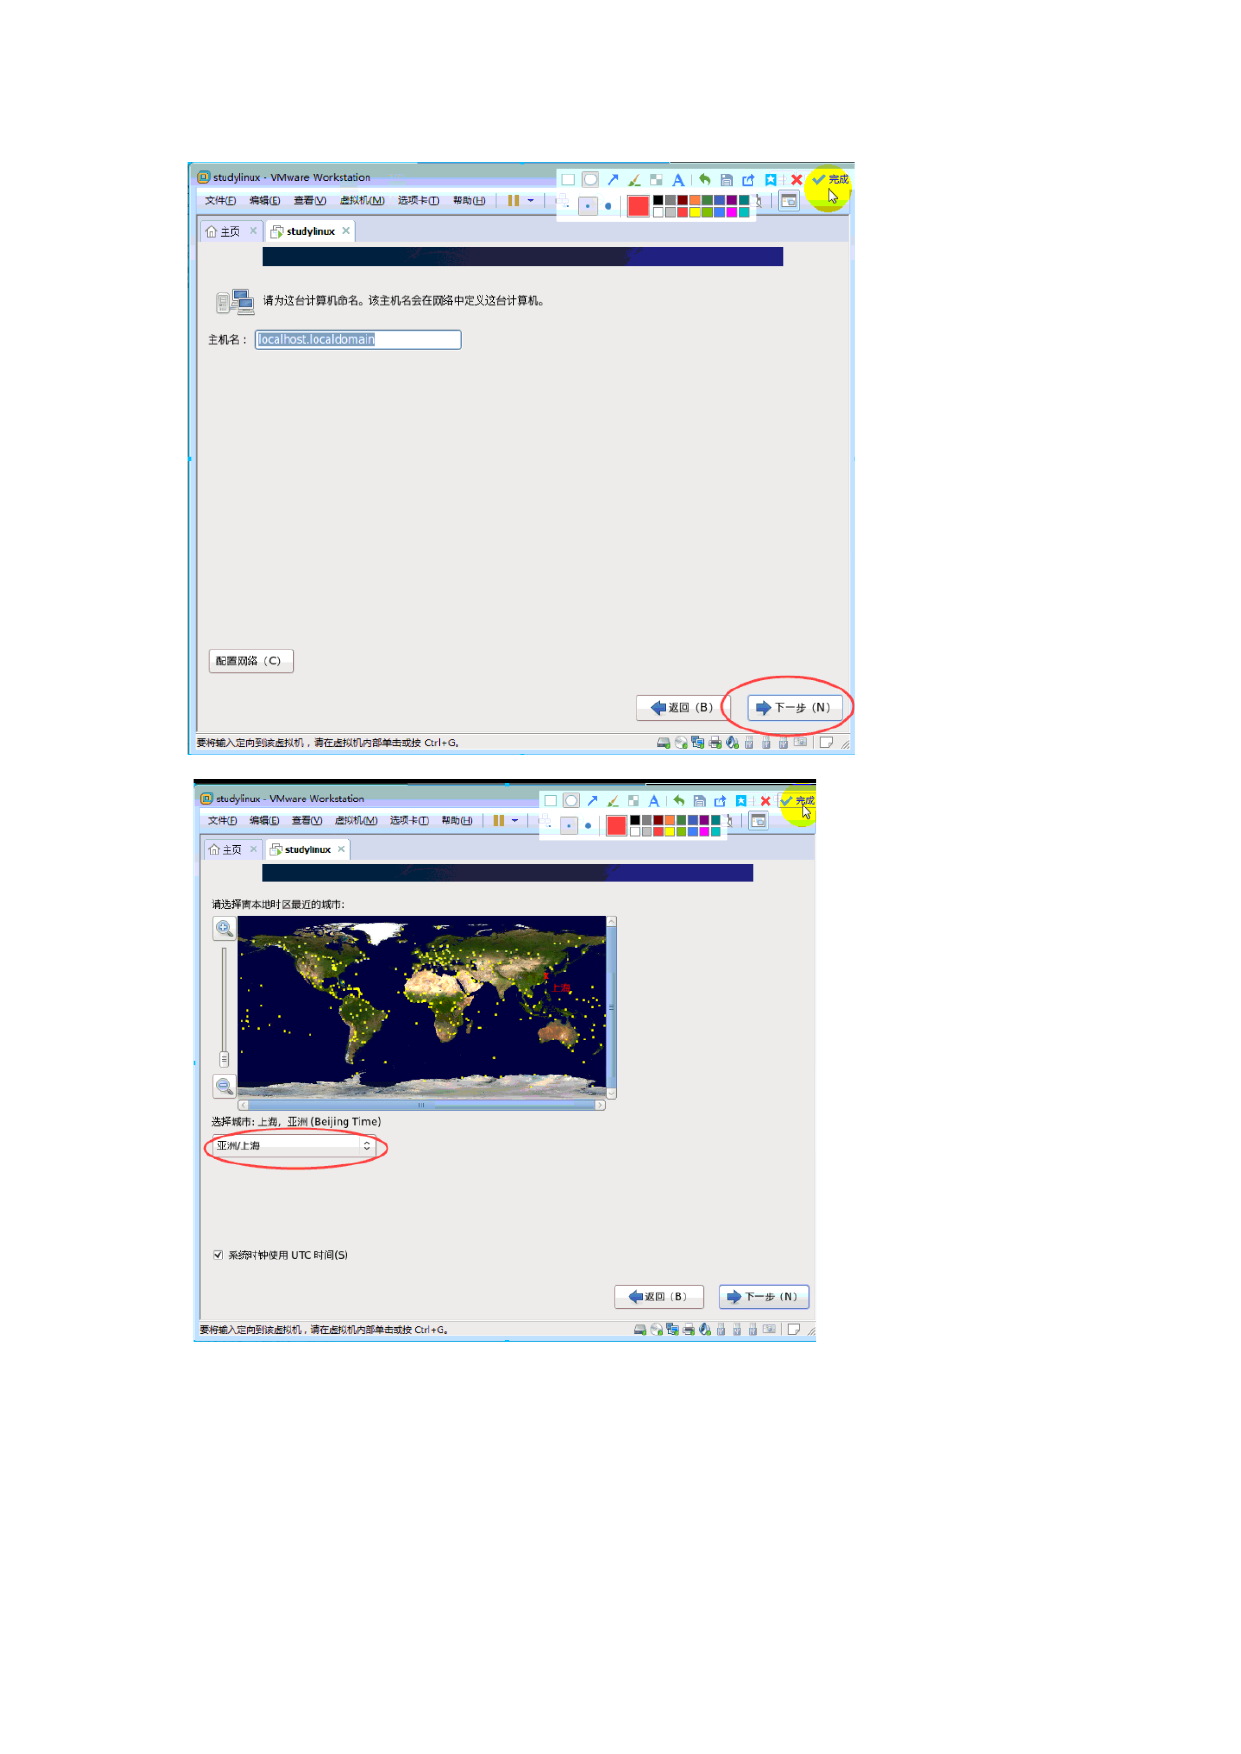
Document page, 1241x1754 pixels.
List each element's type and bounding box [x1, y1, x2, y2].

picture [193, 779, 817, 1342]
picture [187, 162, 855, 755]
